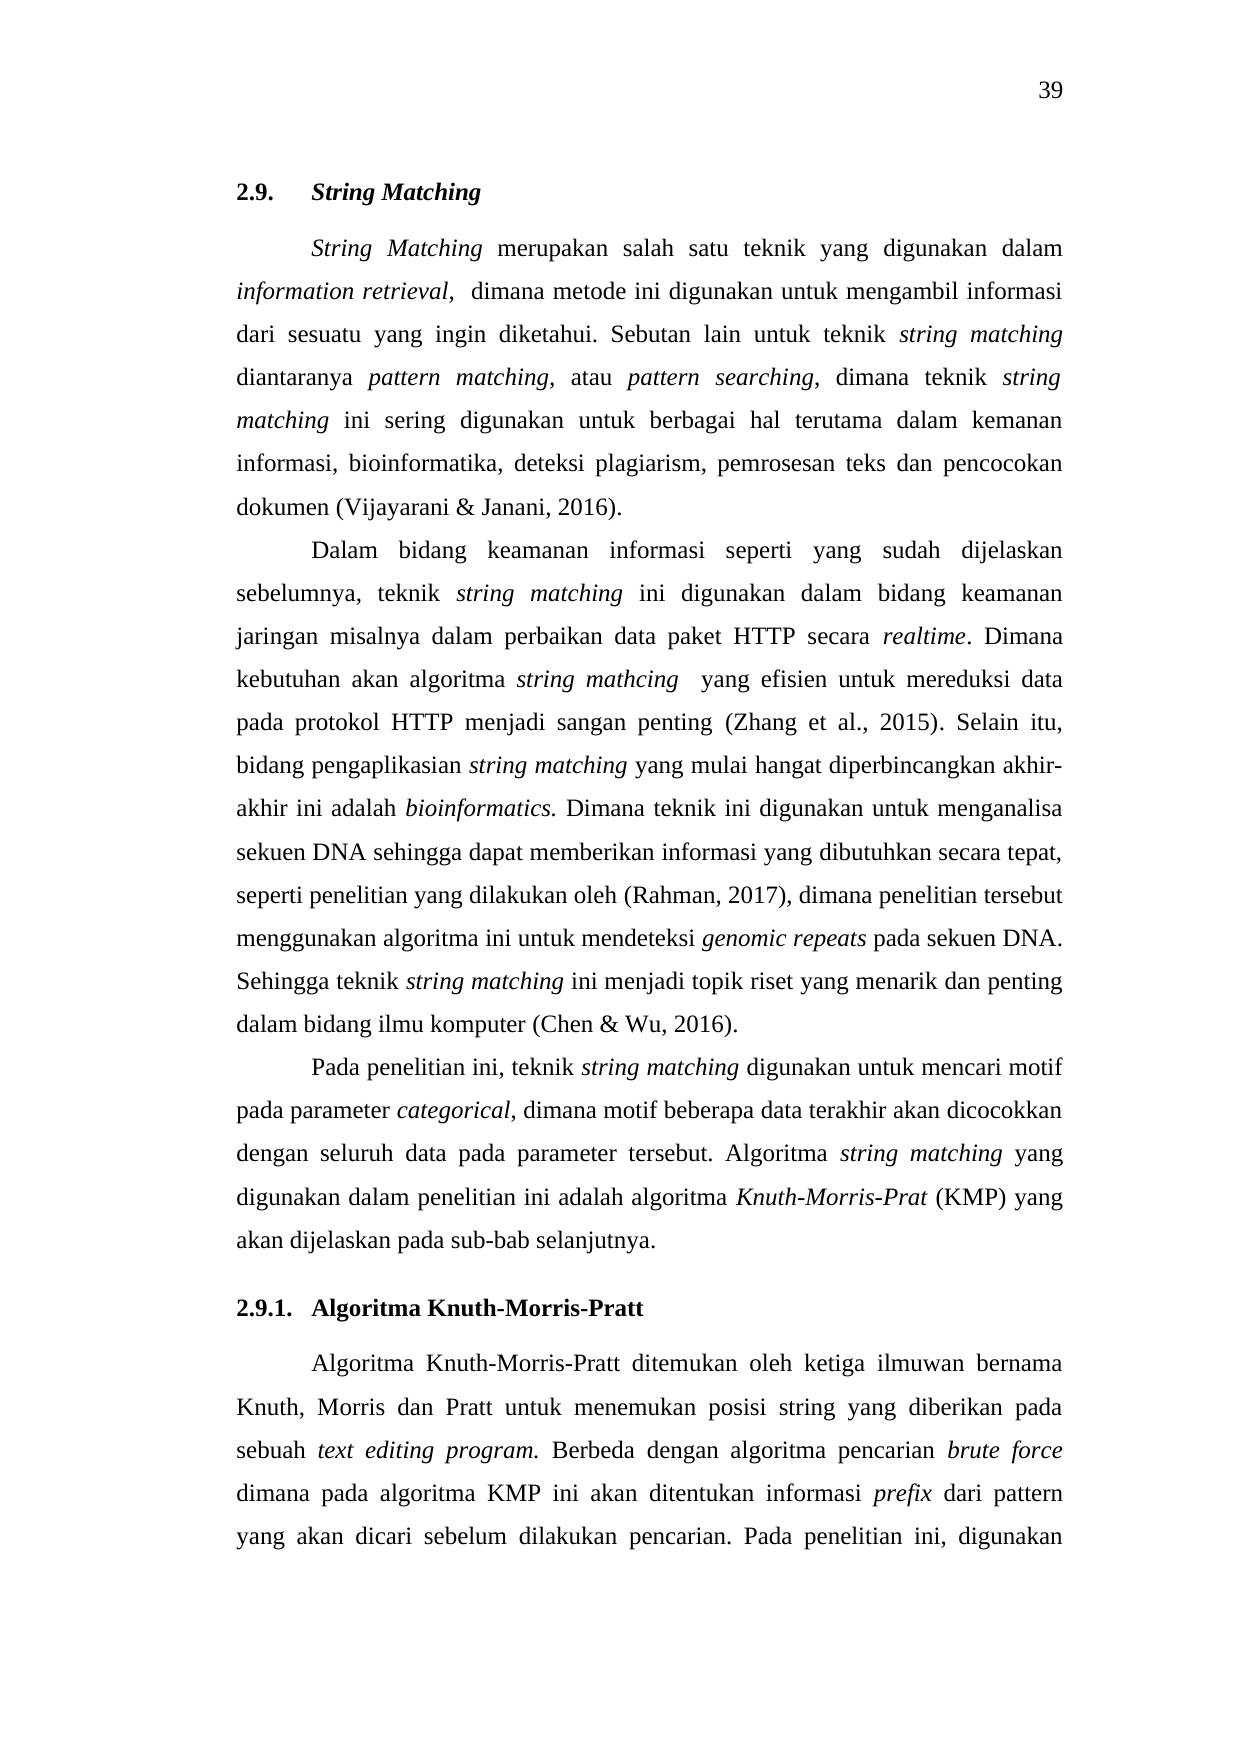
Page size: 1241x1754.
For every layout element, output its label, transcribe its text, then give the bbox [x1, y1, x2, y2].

text Pada penelitian ini, teknik string matching digunakan untuk mencari motif pada parameter categorical, dimana motif beberapa data terakhir akan dicocokkan dengan seluruh data pada parameter tersebut. Algoritma string matching yang digunakan dalam penelitian ini adalah algoritma Knuth-Morris-Prat (KMP) yang akan dijelaskan pada sub-bab selanjutnya. [236, 1052, 1063, 1253]
subtitle Algoritma Knuth-Morris-Pratt [236, 1293, 1063, 1322]
text Dalam bidang keamanan informasi seperti yang sudah dijelaskan sebelumnya, teknik string matching ini digunakan dalam bidang keamanan jaringan misalnya dalam perbaikan data paket HTTP secara realtime. Dimana kebutuhan akan algoritma string mathcing yang efisien untuk mereduksi data pada protokol HTTP menjadi sangan penting (Zhang et al., 2015). Selain itu, bidang pengaplikasian string matching yang mulai hangat diperbincangkan akhir-akhir ini adalah bioinformatics. Dimana teknik ini digunakan untuk menganalisa sekuen DNA sehingga dapat memberikan informasi yang dibutuhkan secara tepat, seperti penelitian yang dilakukan oleh (Rahman, 2017), dimana penelitian tersebut menggunakan algoritma ini untuk mendeteksi genomic repeats pada sekuen DNA. Sehingga teknik string matching ini menjadi topik riset yang menarik dan penting dalam bidang ilmu komputer (Chen & Wu, 2016). [236, 535, 1063, 1038]
text String Matching merupakan salah satu teknik yang digunakan dalam information retrieval, dimana metode ini digunakan untuk mengambil informasi dari sesuatu yang ingin diketahui. Sebutan lain untuk teknik string matching diantaranya pattern matching, atau pattern searching, dimana teknik string matching ini sering digunakan untuk berbagai hal terutama dalam kemanan informasi, bioinformatika, deteksi plagiarism, pemrosesan teks dan pencocokan dokumen (Vijayarani & Janani, 2016). [236, 233, 1063, 520]
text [236, 1348, 1063, 1550]
subtitle String Matching [236, 177, 1063, 206]
